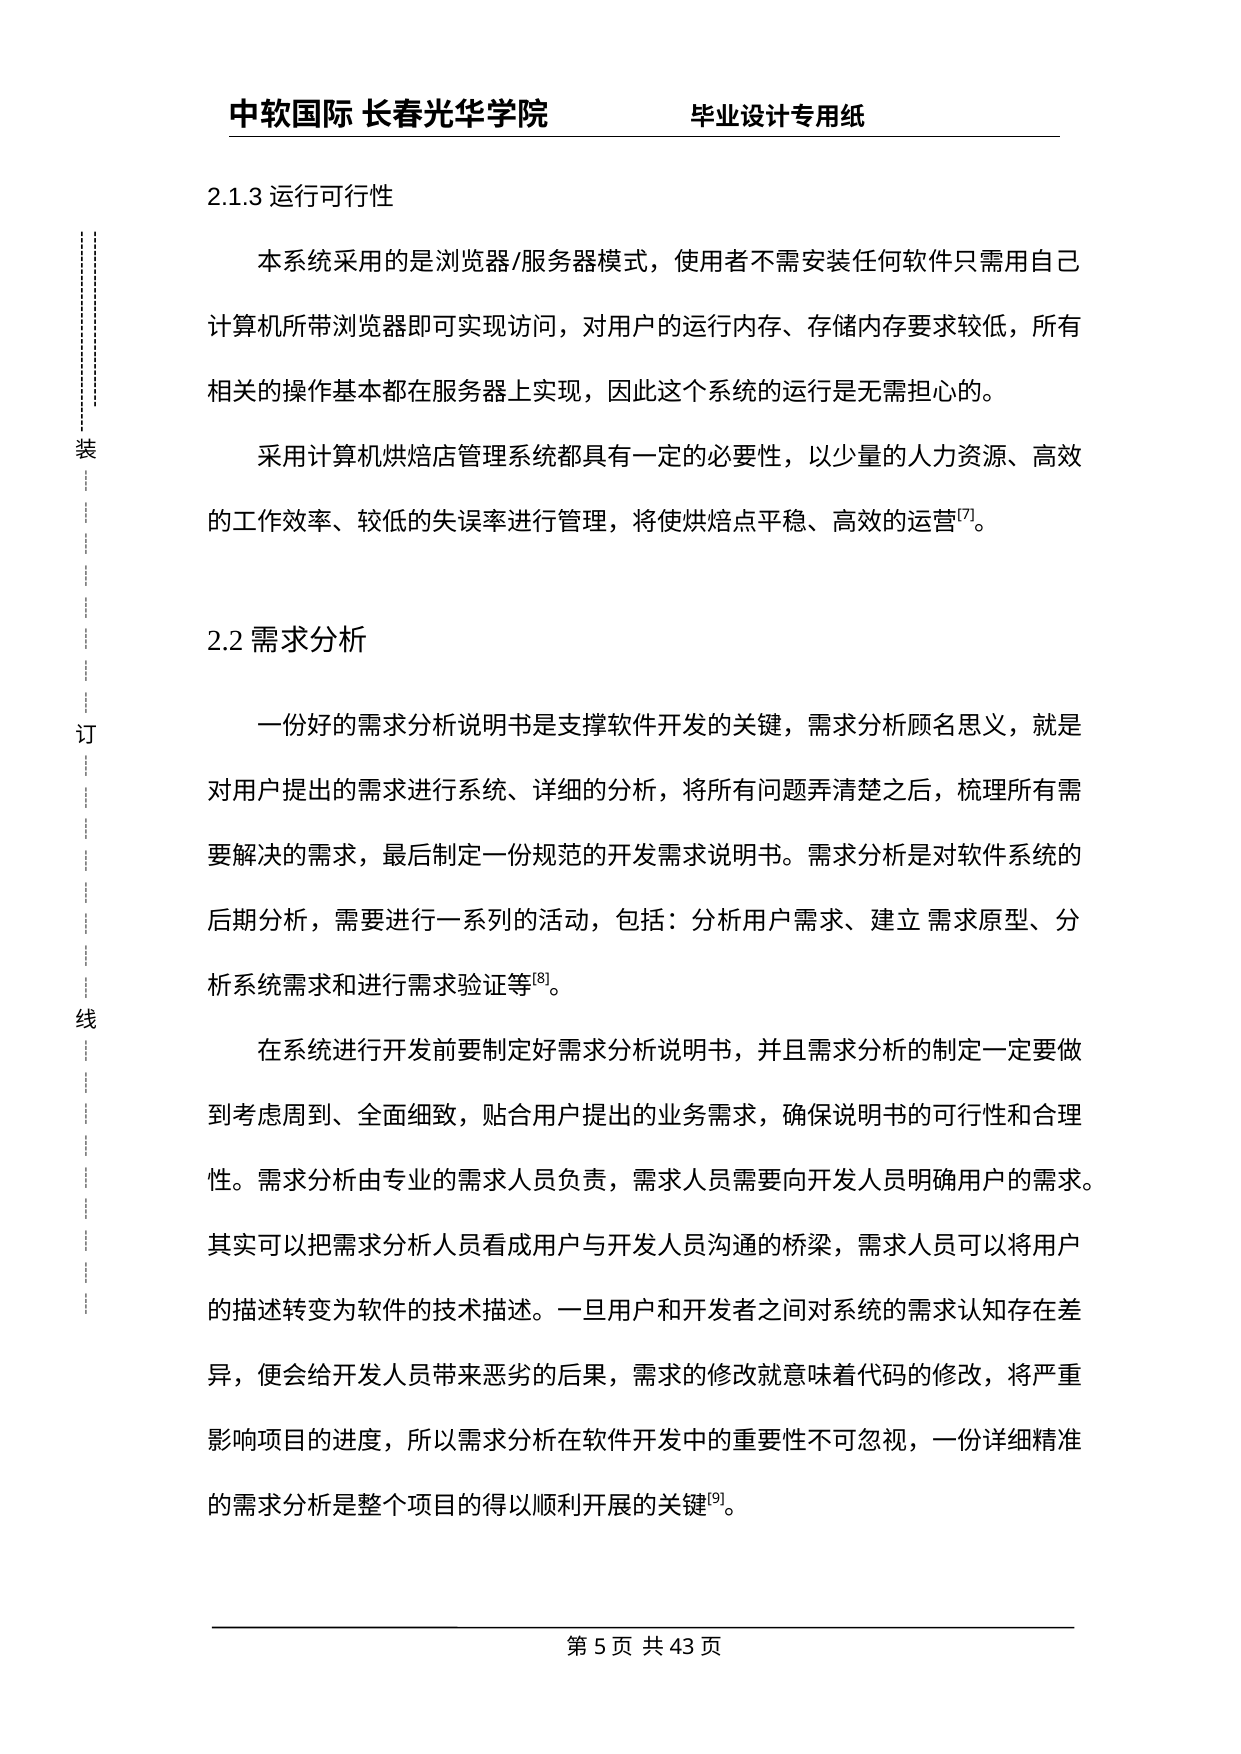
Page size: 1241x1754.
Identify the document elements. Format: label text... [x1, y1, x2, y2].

subtitle 2.2 需求分析 [207, 617, 1082, 659]
text 本系统采用的是浏览器/服务器模式，使用者不需安装任何软件只需用自己计算机所带浏览器即可实现访问，对用户的运行内存、存储内存要求较低，所有相关的操作基本都在服务器上实现，因此这个系统的运行是无需担心的。 [207, 227, 1082, 422]
text 采用计算机烘焙店管理系统都具有一定的必要性，以少量的人力资源、高效的工作效率、较低的失误率进行管理，将使烘焙点平稳、高效的运营[7]。 [207, 422, 1082, 552]
subtitle 2.1.3 运行可行性 [207, 162, 1082, 227]
text 在系统进行开发前要制定好需求分析说明书，并且需求分析的制定一定要做到考虑周到、全面细致，贴合用户提出的业务需求，确保说明书的可行性和合理性。需求分析由专业的需求人员负责，需求人员需要向开发人员明确用户的需求。其实可以把需求分析人员看成用户与开发人员沟通的桥梁，需求人员可以将用户的描述转变为软件的技术描述。一旦用户和开发者之间对系统的需求认知存在差异，便会给开发人员带来恶劣的后果，需求的修改就意味着代码的修改，将严重影响项目的进度，所以需求分析在软件开发中的重要性不可忽视，一份详细精准的需求分析是整个项目的得以顺利开展的关键[9]。 [207, 1016, 1082, 1536]
text 一份好的需求分析说明书是支撑软件开发的关键，需求分析顾名思义，就是对用户提出的需求进行系统、详细的分析，将所有问题弄清楚之后，梳理所有需要解决的需求，最后制定一份规范的开发需求说明书。需求分析是对软件系统的后期分析，需要进行一系列的活动，包括：分析用户需求、建立 需求原型、分析系统需求和进行需求验证等[8]。 [207, 691, 1082, 1016]
